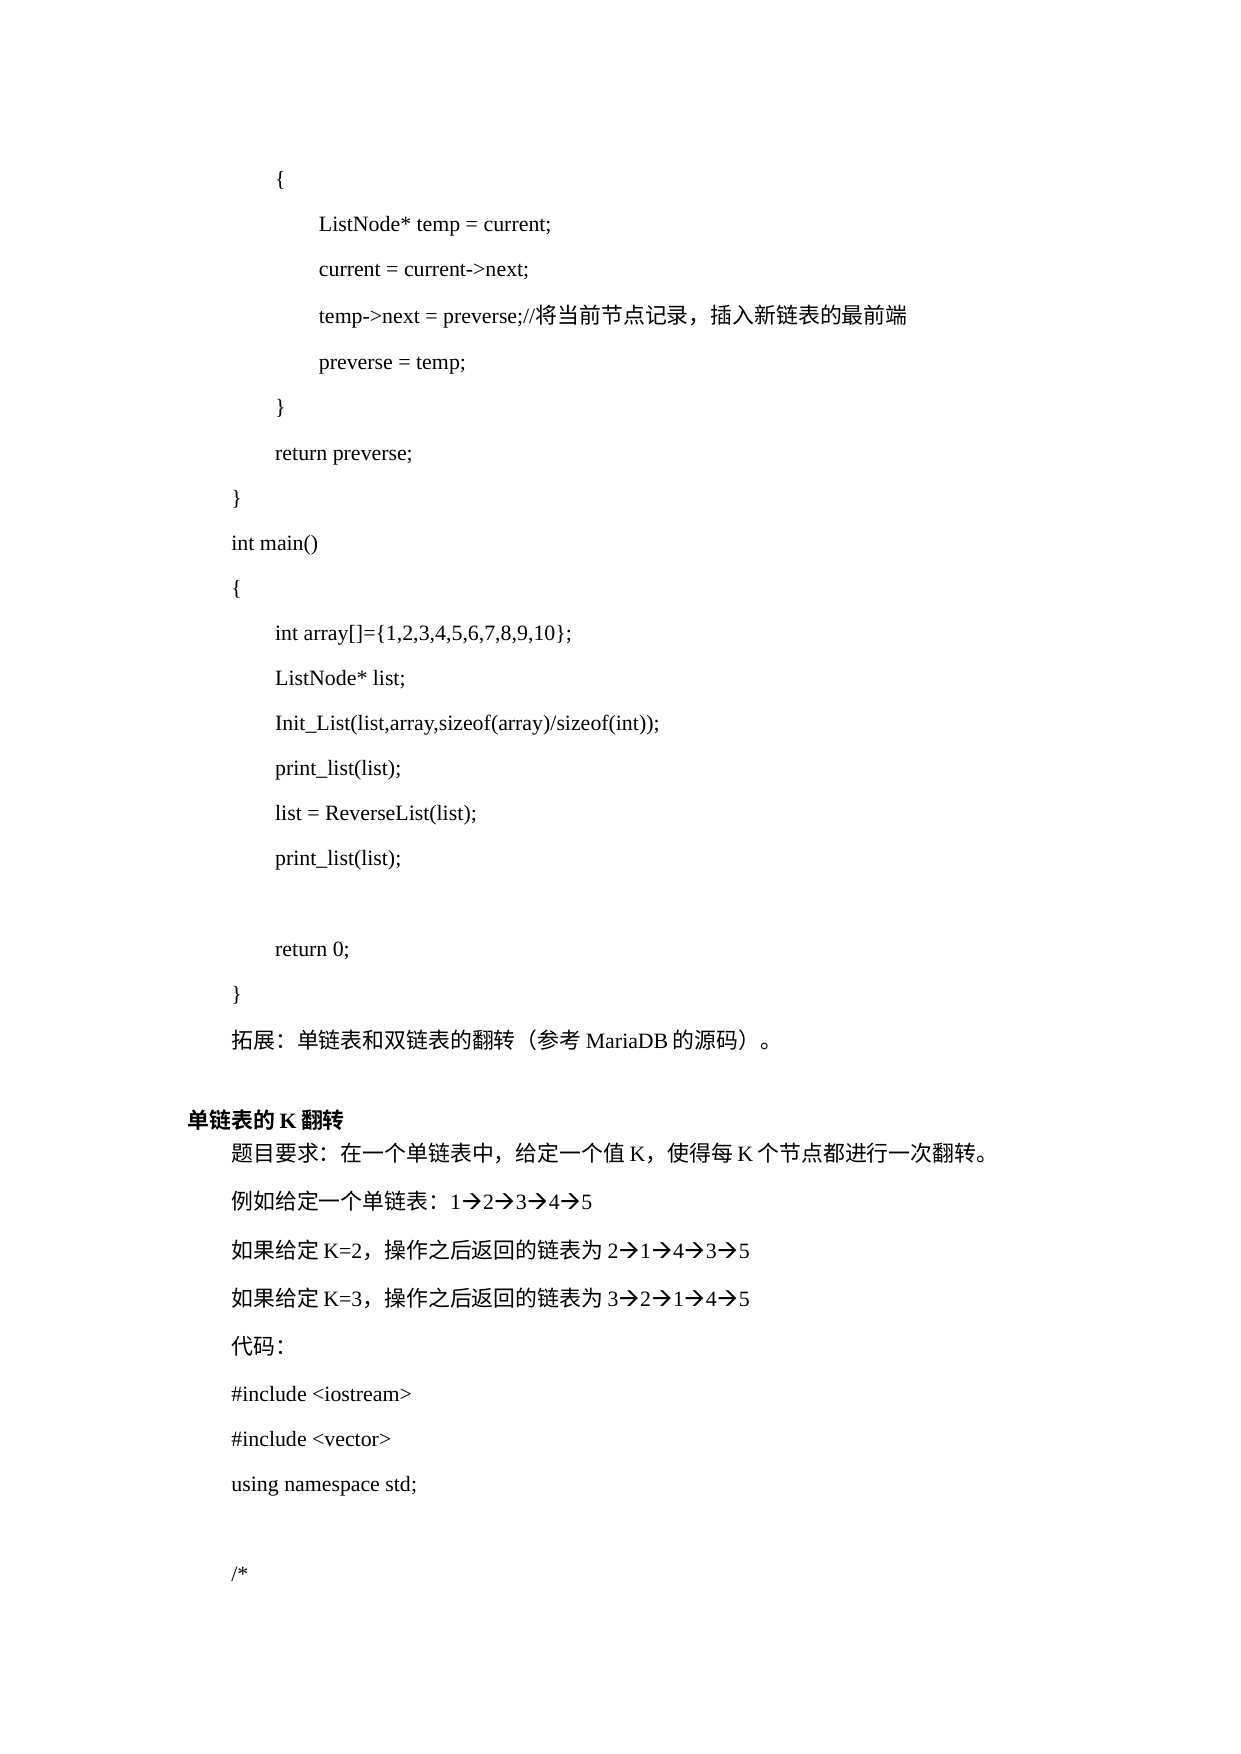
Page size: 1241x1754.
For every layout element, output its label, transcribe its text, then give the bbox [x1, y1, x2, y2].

text temp->next = preverse;//将当前节点记录，插入新链表的最前端 [231, 297, 1053, 330]
text print_list(list); [231, 842, 1053, 874]
text } [231, 977, 1053, 1009]
text 题目要求：在一个单链表中，给定一个值K，使得每K个节点都进行一次翻转。 [187, 1136, 1053, 1168]
text current = current->next; [231, 252, 1053, 285]
text ListNode* list; [231, 661, 1053, 694]
text 例如给定一个单链表：12345 [187, 1184, 1053, 1216]
text Init_List(list,array,sizeof(array)/sizeof(int)); [231, 706, 1053, 739]
text list = ReverseList(list); [231, 797, 1053, 829]
text int main() [231, 526, 1053, 558]
text return preverse; [231, 436, 1053, 468]
text 拓展：单链表和双链表的翻转（参考MariaDB的源码）。 [231, 1022, 1053, 1055]
text #include <vector> [231, 1422, 1053, 1455]
text return 0; [231, 932, 1053, 964]
text #include <iostream> [231, 1377, 1053, 1410]
text { [231, 571, 1053, 604]
text print_list(list); [231, 752, 1053, 784]
text /* [231, 1558, 1053, 1590]
text 代码： [187, 1329, 1053, 1361]
text preverse = temp; [231, 346, 1053, 378]
text 如果给定K=3，操作之后返回的链表为32145 [187, 1281, 1053, 1313]
text } [231, 481, 1053, 513]
text ListNode* temp = current; [231, 207, 1053, 239]
text int array[]={1,2,3,4,5,6,7,8,9,10}; [231, 616, 1053, 649]
text { [231, 162, 1053, 194]
text 如果给定K=2，操作之后返回的链表为21435 [187, 1232, 1053, 1265]
text } [231, 391, 1053, 423]
subtitle 单链表的K翻转 [187, 1103, 1053, 1136]
text using namespace std; [231, 1467, 1053, 1500]
